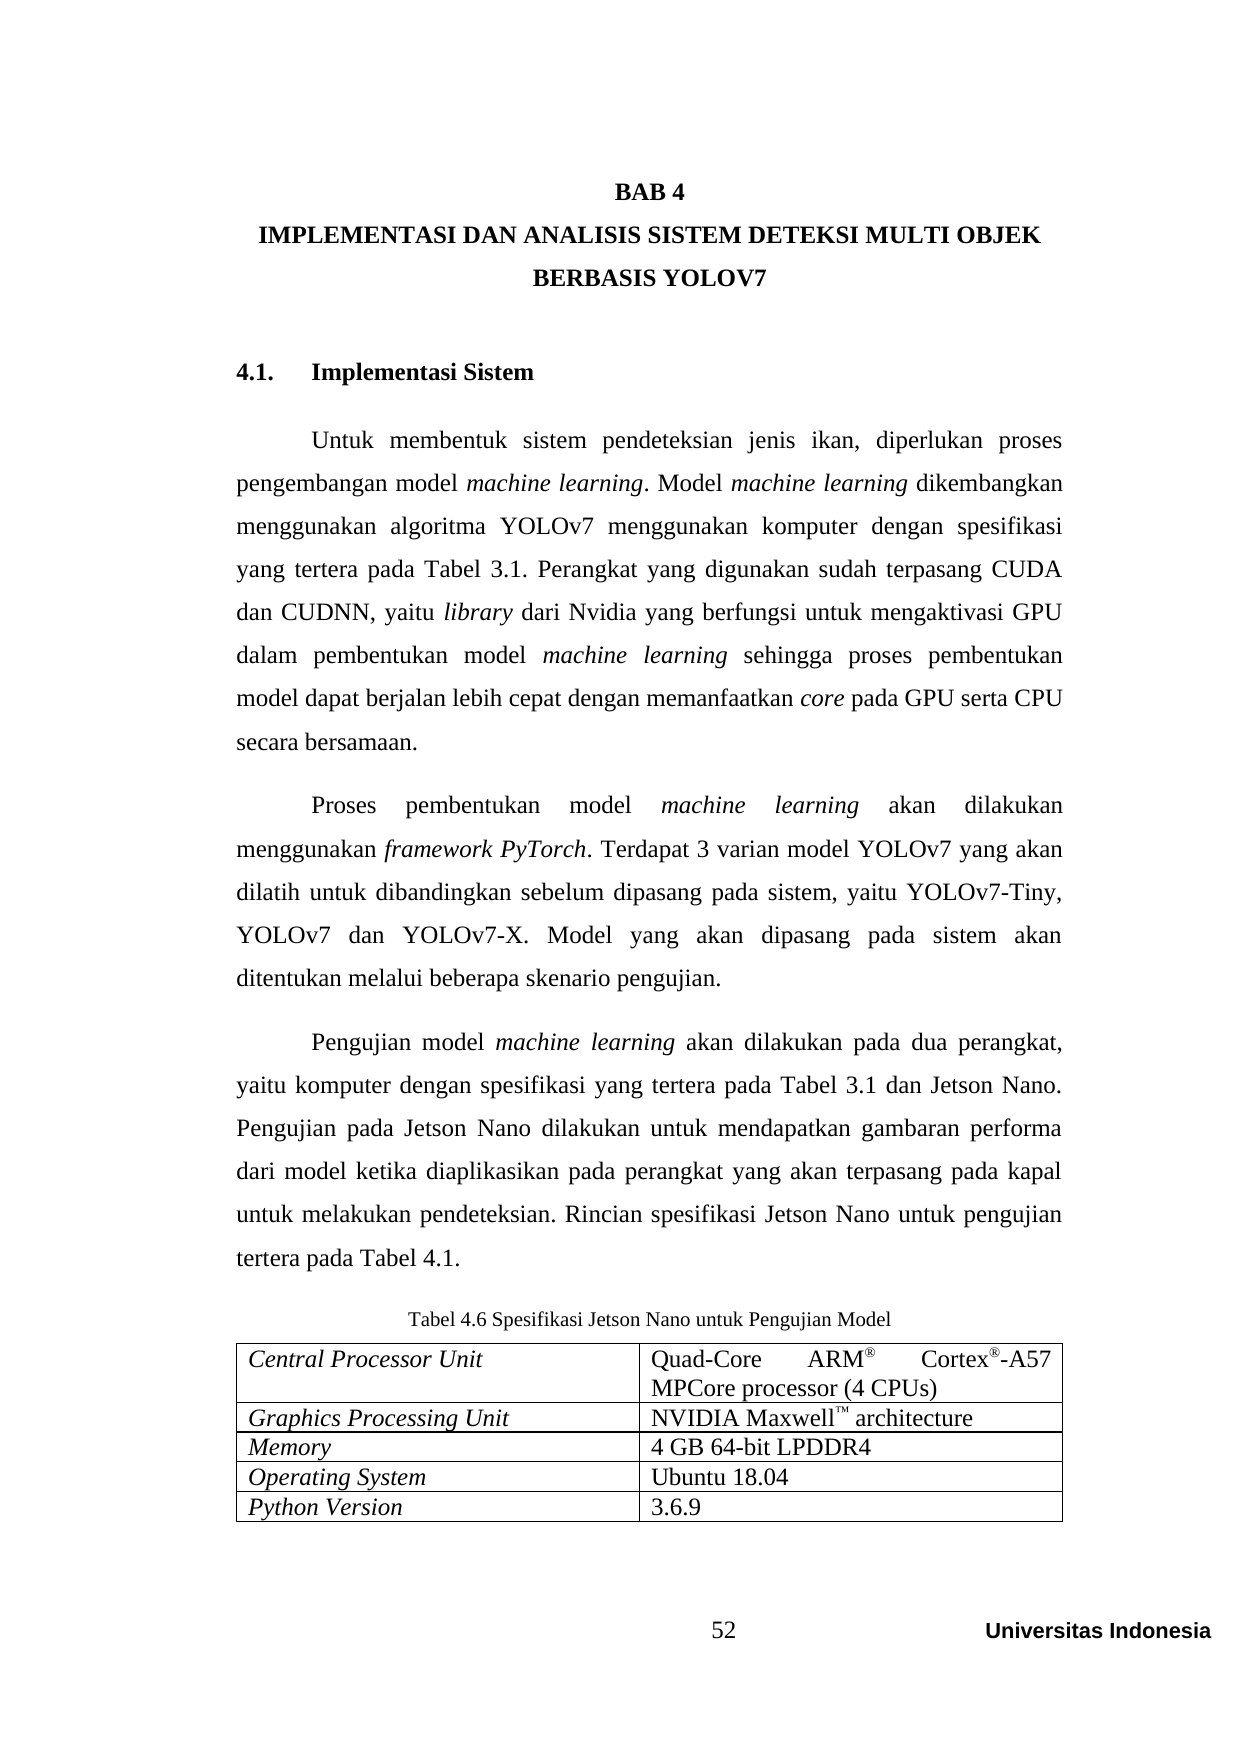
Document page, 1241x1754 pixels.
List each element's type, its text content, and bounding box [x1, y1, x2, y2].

text Pengujian model machine learning akan dilakukan pada dua perangkat, yaitu komputer dengan spesifikasi yang tertera pada Tabel 3.1 dan Jetson Nano. Pengujian pada Jetson Nano dilakukan untuk mendapatkan gambaran performa dari model ketika diaplikasikan pada perangkat yang akan terpasang pada kapal untuk melakukan pendeteksian. Rincian spesifikasi Jetson Nano untuk pengujian tertera pada Tabel 4.1. [236, 1027, 1063, 1271]
subtitle Implementasi Sistem [236, 357, 1063, 385]
subtitle IMPLEMENTASI DAN ANALISIS SISTEM DETEKSI MULTI OBJEK BERBASIS YOLOV7 [236, 177, 1063, 292]
table_cell Memory [237, 1433, 639, 1461]
table_cell 3.6.9 [640, 1492, 1062, 1521]
table_cell 4 GB 64-bit LPDDR4 [640, 1433, 1062, 1461]
table_cell Operating System [237, 1462, 639, 1491]
table_cell Python Version [237, 1492, 639, 1521]
text Proses pembentukan model machine learning akan dilakukan menggunakan framework PyTorch. Terdapat 3 varian model YOLOv7 yang akan dilatih untuk dibandingkan sebelum dipasang pada sistem, yaitu YOLOv7-Tiny, YOLOv7 dan YOLOv7-X. Model yang akan dipasang pada sistem akan ditentukan melalui beberapa skenario pengujian. [236, 791, 1063, 992]
table_cell Graphics Processing Unit [237, 1403, 639, 1431]
table_cell NVIDIA Maxwell™ architecture [640, 1403, 1062, 1431]
text Untuk membentuk sistem pendeteksian jenis ikan, diperlukan proses pengembangan model machine learning. Model machine learning dikembangkan menggunakan algoritma YOLOv7 menggunakan komputer dengan spesifikasi yang tertera pada Tabel 3.1. Perangkat yang digunakan sudah terpasang CUDA dan CUDNN, yaitu library dari Nvidia yang berfungsi untuk mengaktivasi GPU dalam pembentukan model machine learning sehingga proses pembentukan model dapat berjalan lebih cepat dengan memanfaatkan core pada GPU serta CPU secara bersamaan. [236, 425, 1063, 755]
table_header Quad-Core ARM® Cortex®-A57 MPCore processor (4 CPUs) [640, 1344, 1062, 1402]
table_cell Ubuntu 18.04 [640, 1462, 1062, 1491]
table_header Central Processor Unit [237, 1344, 639, 1402]
